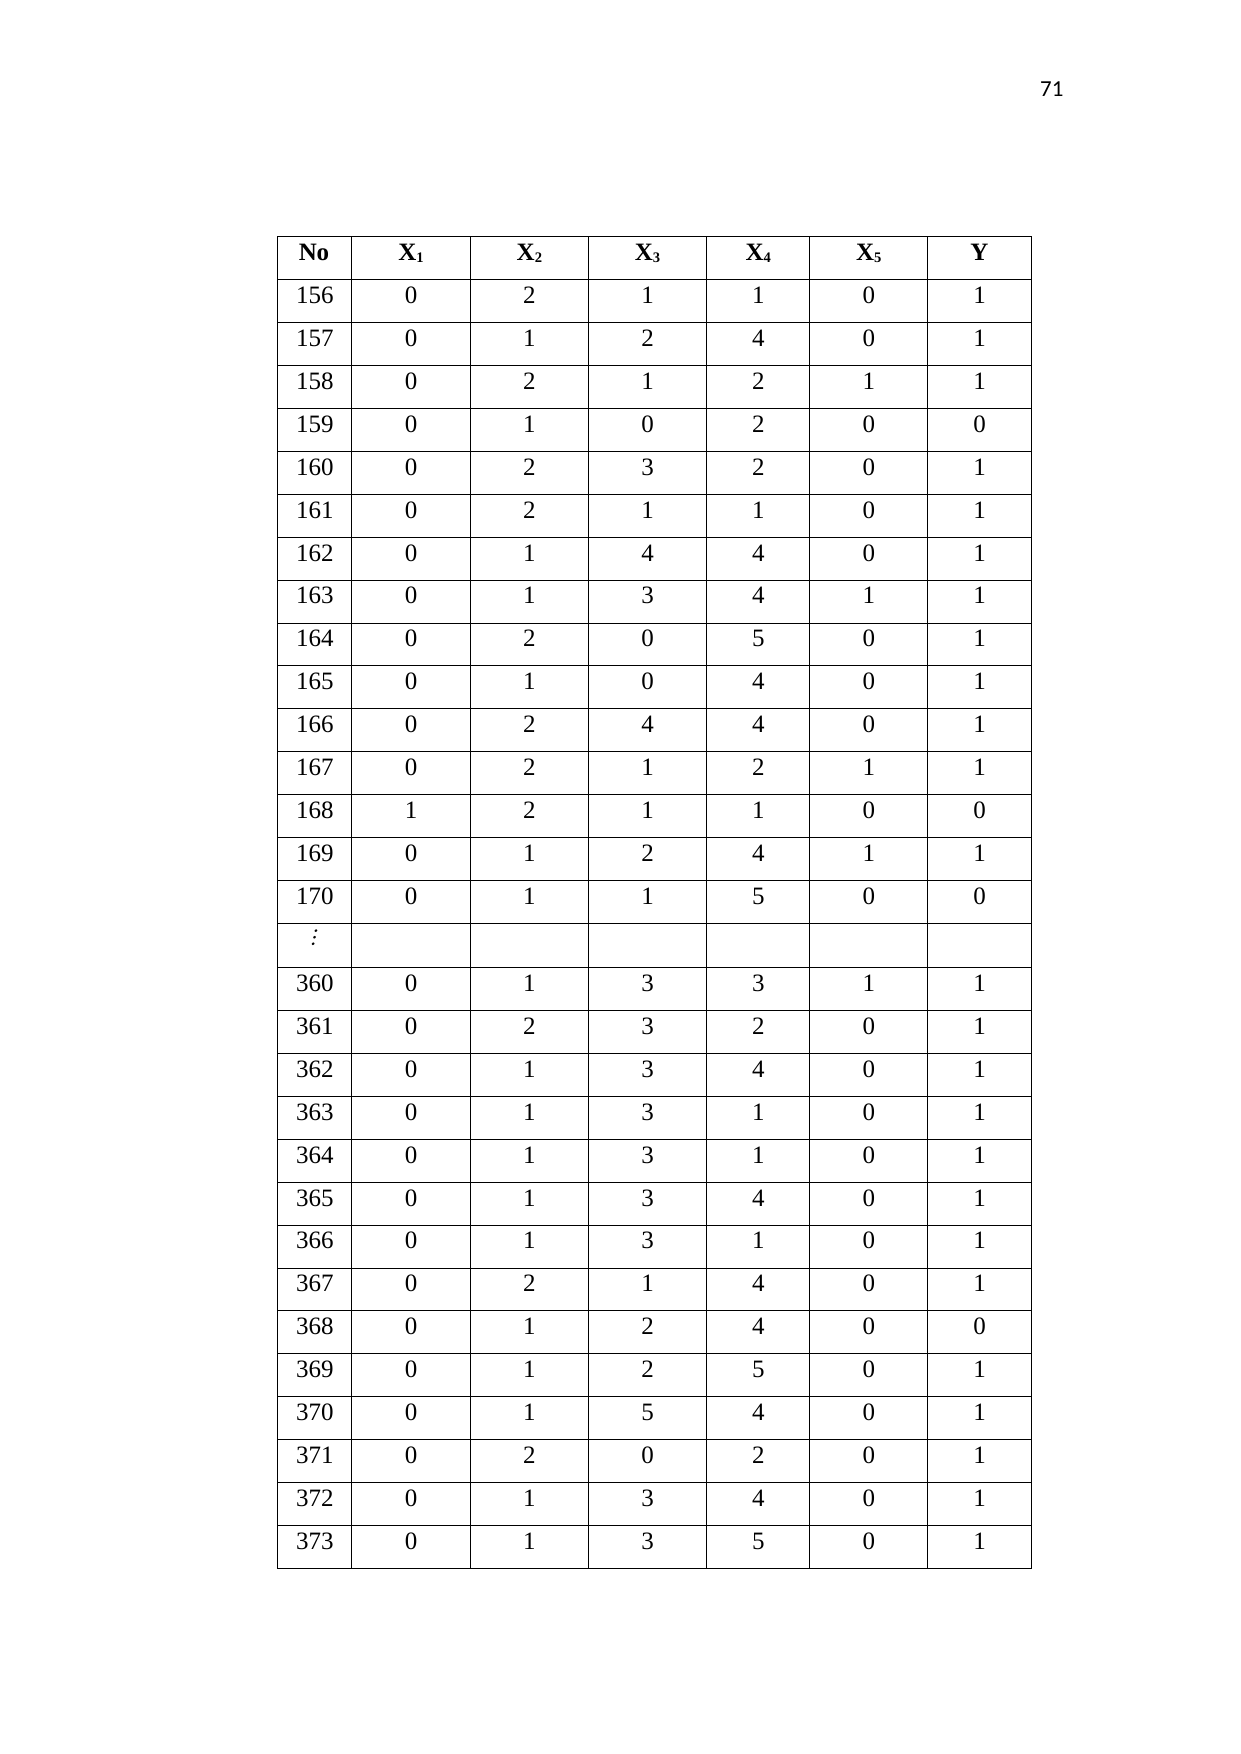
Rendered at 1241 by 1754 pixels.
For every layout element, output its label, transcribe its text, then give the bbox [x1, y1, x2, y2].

table_cell 367 [278, 1269, 351, 1310]
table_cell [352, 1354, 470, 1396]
table_cell 162 [278, 538, 351, 579]
table_cell 0 [352, 323, 470, 365]
table_cell 4 [707, 666, 809, 708]
table_cell 364 [278, 1140, 351, 1182]
table_cell 362 [278, 1054, 351, 1096]
table_cell 0 [810, 495, 927, 537]
table_cell 0 [928, 409, 1031, 451]
table_cell 1 [810, 366, 927, 408]
table_cell 0 [810, 666, 927, 708]
table_cell 1 [928, 1011, 1031, 1053]
table_cell 1 [471, 1097, 588, 1139]
table_cell 167 [278, 752, 351, 794]
table_cell 0 [810, 1097, 927, 1139]
table_cell 0 [352, 1054, 470, 1096]
table_cell 0 [589, 666, 706, 708]
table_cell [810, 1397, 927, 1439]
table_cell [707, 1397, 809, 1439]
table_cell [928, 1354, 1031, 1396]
table_cell 1 [589, 280, 706, 322]
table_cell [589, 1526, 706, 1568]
table_cell 361 [278, 1011, 351, 1053]
table_cell 1 [589, 881, 706, 923]
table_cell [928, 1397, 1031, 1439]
table_cell 2 [471, 795, 588, 837]
table_cell 3 [589, 1054, 706, 1096]
table_cell 4 [589, 538, 706, 579]
table_cell 5 [707, 624, 809, 665]
table_cell 1 [707, 1097, 809, 1139]
table_cell 4 [707, 1054, 809, 1096]
table_cell [810, 924, 927, 967]
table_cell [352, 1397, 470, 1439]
table_cell 2 [707, 452, 809, 494]
table_cell 1 [471, 1183, 588, 1224]
table_cell 1 [589, 495, 706, 537]
table_cell 1 [928, 538, 1031, 579]
table_cell 1 [810, 581, 927, 622]
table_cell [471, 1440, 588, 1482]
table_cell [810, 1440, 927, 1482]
table_cell 1 [589, 1269, 706, 1310]
table_cell 365 [278, 1183, 351, 1224]
table_cell 0 [352, 452, 470, 494]
table_cell 1 [928, 280, 1031, 322]
table_cell 1 [471, 323, 588, 365]
table_cell 160 [278, 452, 351, 494]
table_cell 161 [278, 495, 351, 537]
table_cell 1 [928, 581, 1031, 622]
table_cell 2 [707, 366, 809, 408]
table_cell 169 [278, 838, 351, 880]
table_cell 1 [471, 881, 588, 923]
table_cell 1 [471, 538, 588, 579]
table_cell [278, 924, 351, 967]
table_cell 2 [471, 624, 588, 665]
table_cell [707, 924, 809, 967]
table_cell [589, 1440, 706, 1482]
table_header No [278, 237, 351, 279]
table_cell 4 [707, 1183, 809, 1224]
table_cell 0 [589, 624, 706, 665]
table_cell 0 [352, 1097, 470, 1139]
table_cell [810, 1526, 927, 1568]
table_cell 1 [471, 666, 588, 708]
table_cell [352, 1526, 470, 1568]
table_cell 2 [707, 1011, 809, 1053]
table_cell 1 [810, 968, 927, 1010]
table_cell [589, 924, 706, 967]
table_cell 3 [707, 968, 809, 1010]
table_cell 1 [928, 495, 1031, 537]
table_cell 164 [278, 624, 351, 665]
table_cell 2 [471, 366, 588, 408]
table_cell 1 [928, 1054, 1031, 1096]
table_header X4 [707, 237, 809, 279]
table_cell 368 [278, 1311, 351, 1353]
table_cell 0 [928, 881, 1031, 923]
table_cell 4 [707, 1269, 809, 1310]
table_cell 0 [352, 581, 470, 622]
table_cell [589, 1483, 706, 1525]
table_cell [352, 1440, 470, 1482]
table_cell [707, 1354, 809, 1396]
table_cell 1 [928, 1140, 1031, 1182]
table_cell 2 [589, 323, 706, 365]
table_cell 0 [352, 752, 470, 794]
table_cell 0 [810, 452, 927, 494]
table_header X5 [810, 237, 927, 279]
table_cell 0 [810, 1226, 927, 1267]
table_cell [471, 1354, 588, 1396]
table_cell 3 [589, 1226, 706, 1267]
table_cell 1 [707, 495, 809, 537]
table_cell 2 [471, 280, 588, 322]
table_cell 3 [589, 581, 706, 622]
table_cell 1 [471, 1054, 588, 1096]
table_cell 0 [352, 1226, 470, 1267]
table_cell 4 [707, 323, 809, 365]
table_cell 0 [352, 881, 470, 923]
table_cell 5 [707, 881, 809, 923]
table_cell 1 [589, 795, 706, 837]
table_cell 0 [810, 280, 927, 322]
table_cell 1 [928, 366, 1031, 408]
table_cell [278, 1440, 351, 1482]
table_cell 4 [707, 581, 809, 622]
table_header X2 [471, 237, 588, 279]
table_cell 4 [707, 538, 809, 579]
table_cell 1 [471, 581, 588, 622]
table_cell 2 [589, 1311, 706, 1353]
table_header X3 [589, 237, 706, 279]
table_cell 0 [810, 538, 927, 579]
table_cell 0 [352, 1311, 470, 1353]
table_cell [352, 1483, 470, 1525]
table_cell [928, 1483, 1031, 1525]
table_cell 0 [352, 709, 470, 751]
table_cell 3 [589, 1140, 706, 1182]
table_cell 1 [707, 1226, 809, 1267]
table_cell 1 [810, 838, 927, 880]
table_cell 0 [352, 968, 470, 1010]
table_cell 1 [928, 838, 1031, 880]
table_cell 1 [707, 280, 809, 322]
table_cell 3 [589, 452, 706, 494]
table_cell 0 [810, 624, 927, 665]
table_cell 0 [352, 495, 470, 537]
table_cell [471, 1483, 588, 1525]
table_cell [928, 924, 1031, 967]
table_cell 3 [589, 1183, 706, 1224]
table_cell 1 [928, 1097, 1031, 1139]
table_cell 0 [810, 409, 927, 451]
table_cell 0 [810, 881, 927, 923]
table_cell 168 [278, 795, 351, 837]
table_cell 0 [352, 838, 470, 880]
table_cell 159 [278, 409, 351, 451]
table_cell 3 [589, 1097, 706, 1139]
table_cell 1 [707, 795, 809, 837]
table_cell 1 [928, 624, 1031, 665]
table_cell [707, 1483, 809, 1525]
table_cell 363 [278, 1097, 351, 1139]
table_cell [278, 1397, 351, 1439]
table_cell 0 [589, 409, 706, 451]
table_cell 0 [352, 1183, 470, 1224]
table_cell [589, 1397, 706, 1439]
table_cell 165 [278, 666, 351, 708]
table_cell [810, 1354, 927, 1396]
table_cell 0 [810, 1140, 927, 1182]
table_cell 0 [810, 1011, 927, 1053]
table_cell 1 [471, 968, 588, 1010]
table_cell 0 [352, 366, 470, 408]
table_cell 4 [707, 709, 809, 751]
table_cell 1 [707, 1140, 809, 1182]
table_cell 2 [471, 709, 588, 751]
table_cell 2 [471, 1011, 588, 1053]
table_cell 1 [810, 752, 927, 794]
table_cell 4 [707, 1311, 809, 1353]
table_cell 1 [928, 968, 1031, 1010]
table_cell 0 [928, 795, 1031, 837]
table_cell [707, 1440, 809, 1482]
table_cell 2 [471, 495, 588, 537]
table_header Y [928, 237, 1031, 279]
table_cell 369 [278, 1354, 351, 1396]
table_cell 1 [928, 452, 1031, 494]
table_cell 0 [352, 409, 470, 451]
table_cell 2 [471, 452, 588, 494]
table_cell 1 [471, 838, 588, 880]
table_cell 0 [352, 538, 470, 579]
table_cell 1 [928, 1183, 1031, 1224]
table_cell [471, 924, 588, 967]
table_cell 0 [352, 1140, 470, 1182]
table_cell 0 [810, 709, 927, 751]
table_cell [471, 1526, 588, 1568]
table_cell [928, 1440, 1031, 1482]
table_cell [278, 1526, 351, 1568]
table_cell 2 [707, 409, 809, 451]
table_cell 156 [278, 280, 351, 322]
table_cell 3 [589, 1011, 706, 1053]
table_cell 2 [589, 838, 706, 880]
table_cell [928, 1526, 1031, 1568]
table_header X1 [352, 237, 470, 279]
table_cell 0 [352, 1011, 470, 1053]
table_cell 0 [928, 1311, 1031, 1353]
table_cell 0 [810, 1054, 927, 1096]
table_cell 1 [471, 1140, 588, 1182]
table_cell 0 [352, 1269, 470, 1310]
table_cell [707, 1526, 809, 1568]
table_cell 2 [471, 752, 588, 794]
table_cell 0 [810, 323, 927, 365]
table_cell 0 [352, 280, 470, 322]
table_cell 0 [352, 624, 470, 665]
table_cell 158 [278, 366, 351, 408]
table_cell 3 [589, 968, 706, 1010]
table_cell 2 [471, 1269, 588, 1310]
table_cell 360 [278, 968, 351, 1010]
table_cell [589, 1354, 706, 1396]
table_cell 0 [352, 666, 470, 708]
table_cell 4 [707, 838, 809, 880]
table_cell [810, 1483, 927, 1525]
table_cell 1 [928, 1269, 1031, 1310]
table_cell 0 [810, 1183, 927, 1224]
table_cell 157 [278, 323, 351, 365]
table_cell 2 [707, 752, 809, 794]
table_cell 366 [278, 1226, 351, 1267]
table_cell 4 [589, 709, 706, 751]
table_cell 163 [278, 581, 351, 622]
table_cell 0 [810, 795, 927, 837]
table_cell 1 [928, 752, 1031, 794]
table_cell 1 [352, 795, 470, 837]
table_cell 1 [928, 323, 1031, 365]
table_cell [352, 924, 470, 967]
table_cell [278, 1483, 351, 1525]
table_cell 170 [278, 881, 351, 923]
table_cell 1 [471, 1226, 588, 1267]
table_cell 1 [589, 752, 706, 794]
table_cell 1 [928, 666, 1031, 708]
table_cell 1 [928, 1226, 1031, 1267]
table_cell 166 [278, 709, 351, 751]
table_cell 1 [471, 1311, 588, 1353]
table_cell 0 [810, 1269, 927, 1310]
table_cell 1 [928, 709, 1031, 751]
table_cell 0 [810, 1311, 927, 1353]
table_cell 1 [471, 409, 588, 451]
table_cell 1 [589, 366, 706, 408]
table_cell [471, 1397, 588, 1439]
